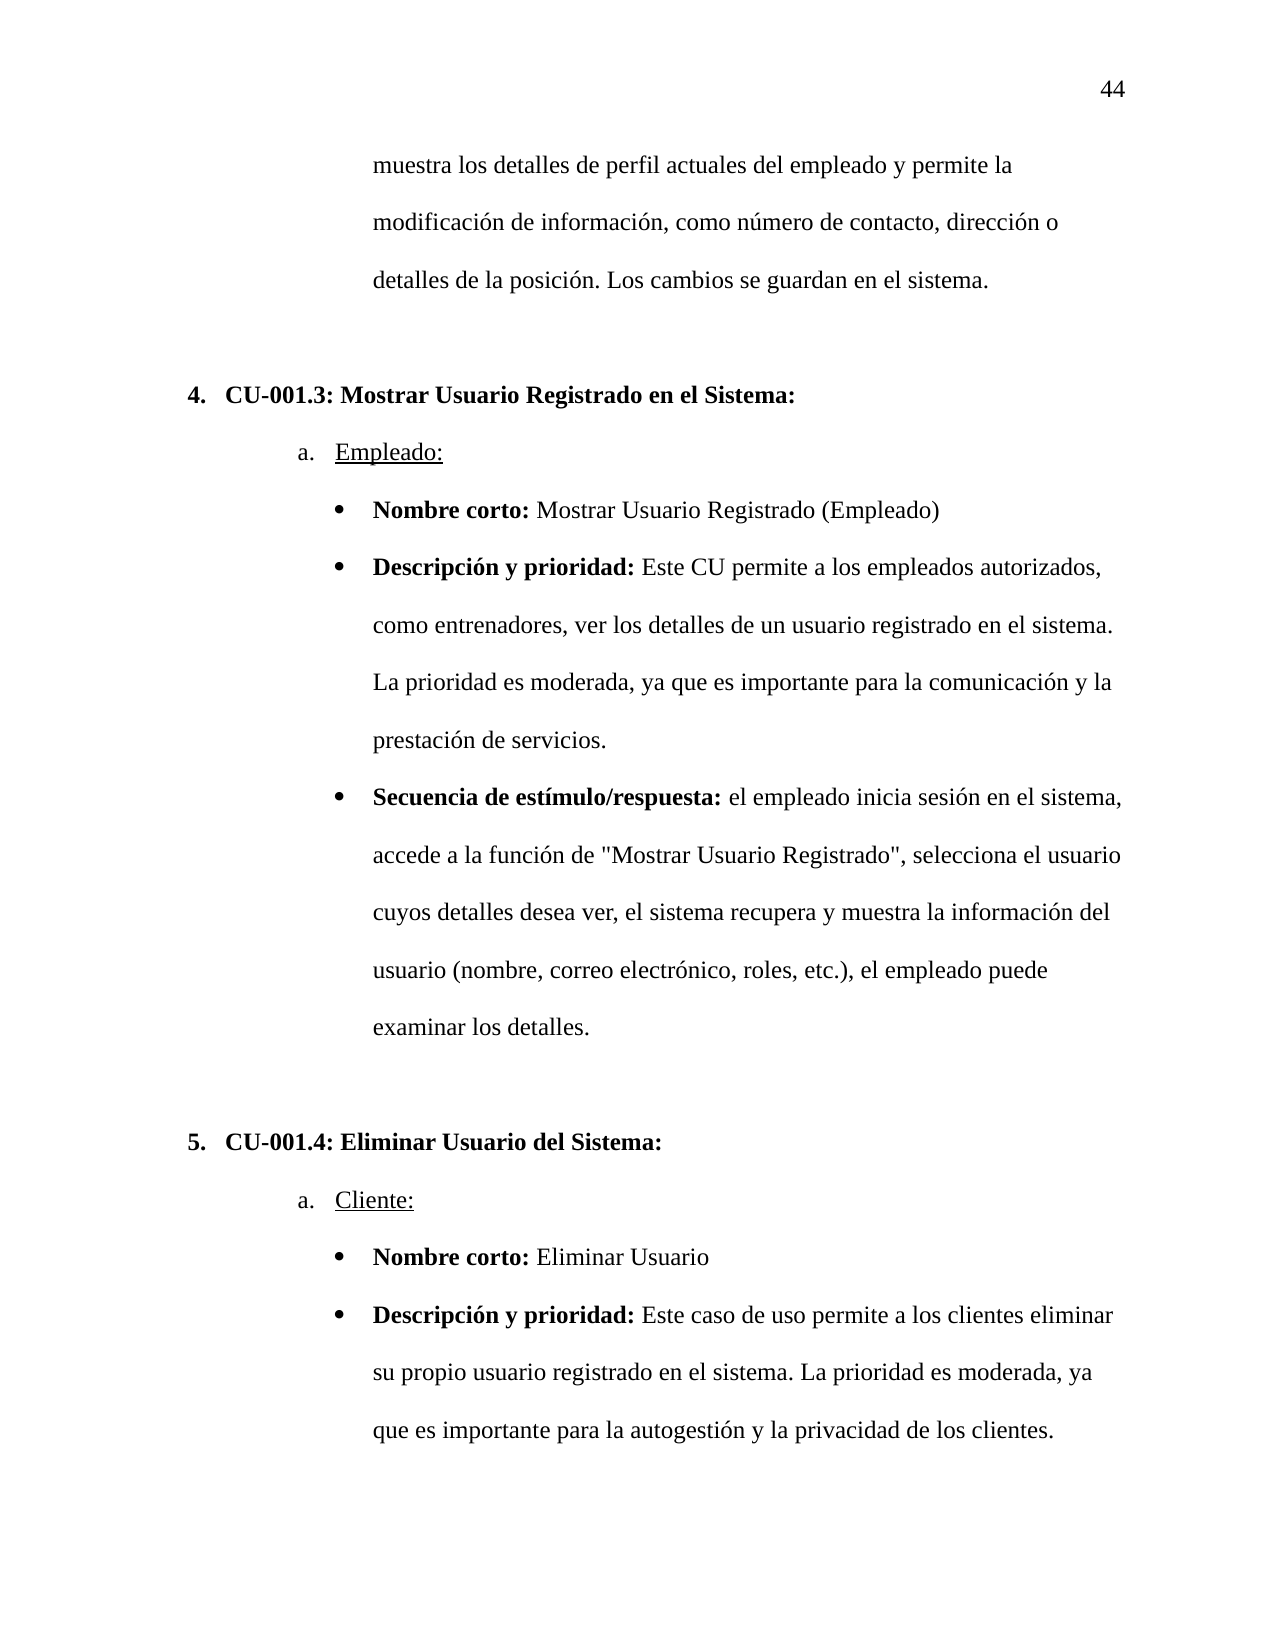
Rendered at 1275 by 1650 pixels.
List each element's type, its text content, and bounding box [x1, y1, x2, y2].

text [335, 150, 1125, 294]
text Nombre corto: Mostrar Usuario Registrado (Empleado) [335, 495, 1125, 524]
text Descripción y prioridad: Este caso de uso permite a los clientes eliminar su propio usuario registrado en el sistema. La prioridad es moderada, ya que es importante para la autogestión y la privacidad de los clientes. [335, 1300, 1125, 1444]
text Nombre corto: Eliminar Usuario [335, 1242, 1125, 1271]
text CU-001.3: Mostrar Usuario Registrado en el Sistema: [187, 380, 1125, 409]
text CU-001.4: Eliminar Usuario del Sistema: [187, 1127, 1125, 1156]
list Cliente: [297, 1185, 1125, 1214]
text Descripción y prioridad: Este CU permite a los empleados autorizados, como entrenadores, ver los detalles de un usuario registrado en el sistema. La prioridad es moderada, ya que es importante para la comunicación y la prestación de servicios. [335, 552, 1125, 754]
list Empleado: [297, 437, 1125, 466]
text Secuencia de estímulo/respuesta: el empleado inicia sesión en el sistema, accede a la función de "Mostrar Usuario Registrado", selecciona el usuario cuyos detalles desea ver, el sistema recupera y muestra la información del usuario (nombre, correo electrónico, roles, etc.), el empleado puede examinar los detalles. [335, 782, 1125, 1041]
